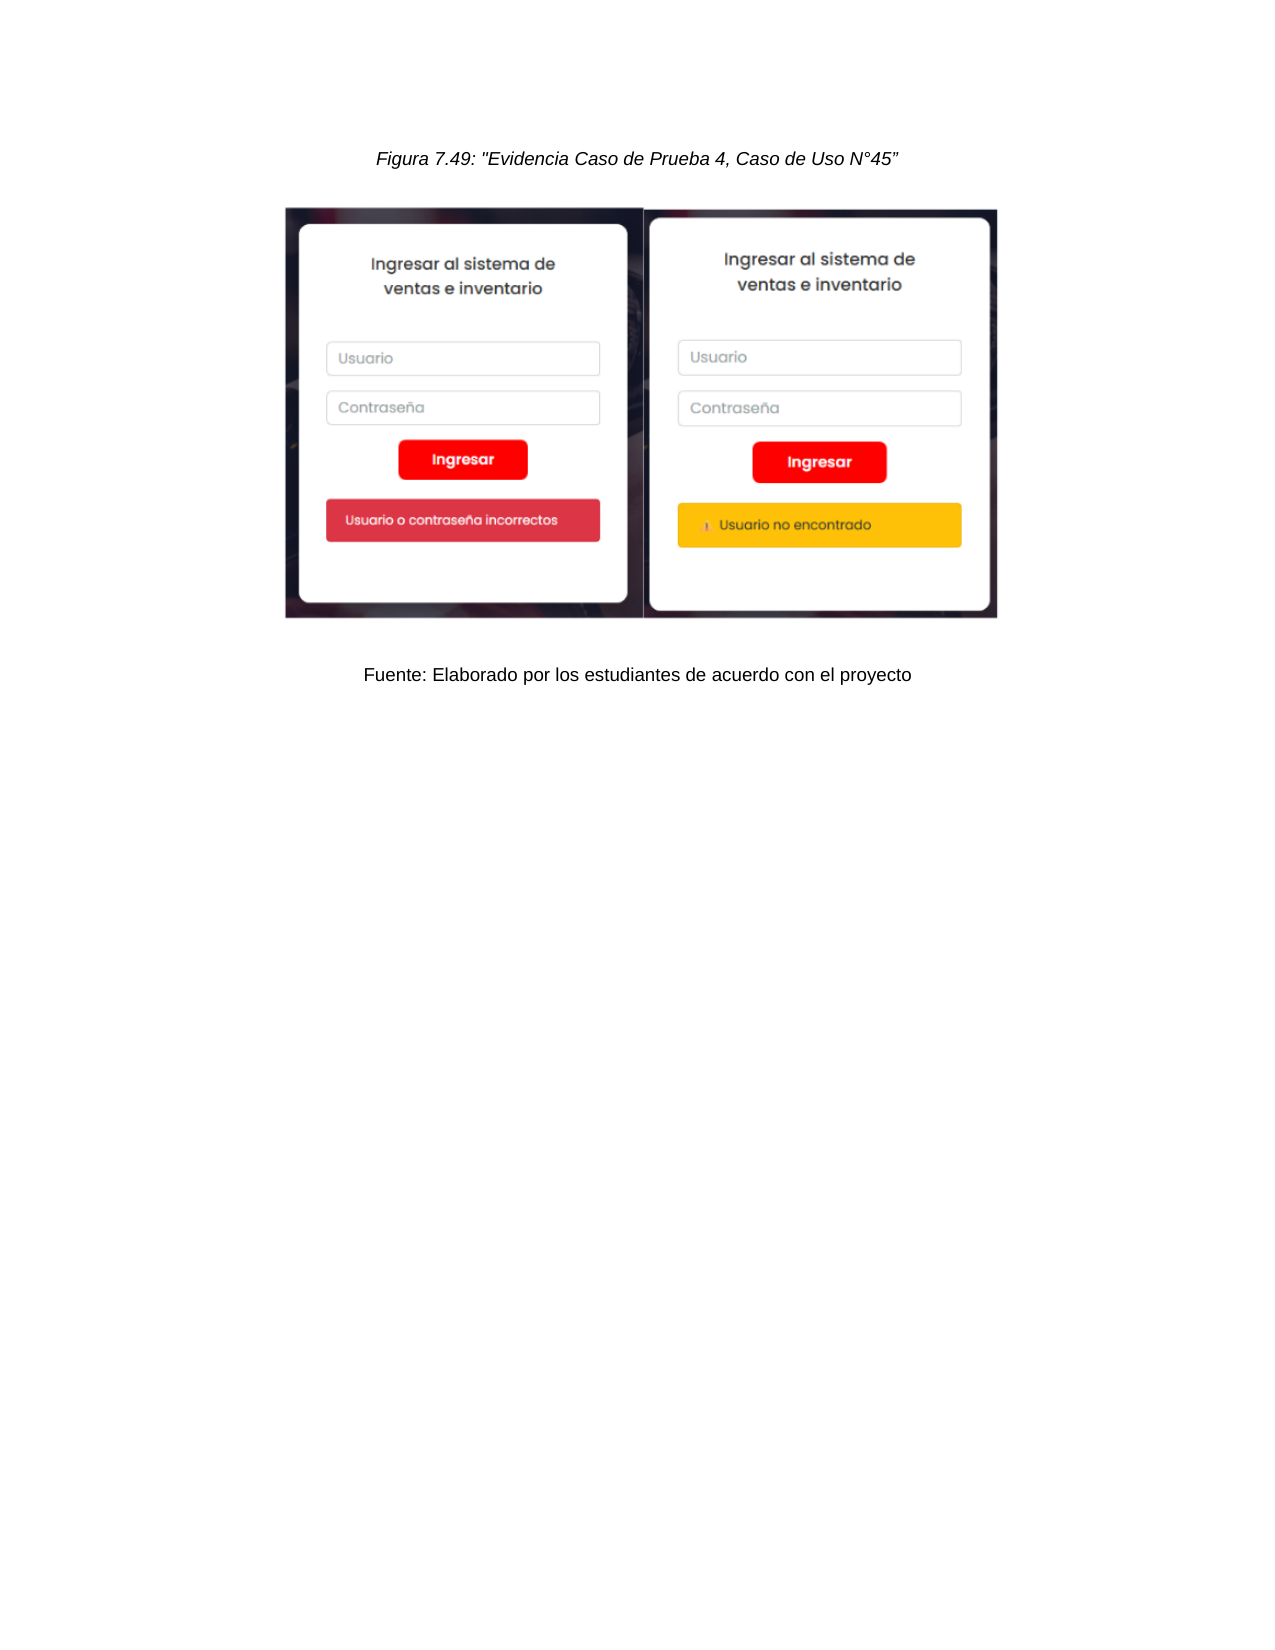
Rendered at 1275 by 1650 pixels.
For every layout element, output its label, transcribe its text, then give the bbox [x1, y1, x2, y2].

picture [267, 190, 1008, 633]
text Fuente: Elaborado por los estudiantes de acuerdo con el proyecto [148, 664, 1127, 685]
text Figura 7.49: "Evidencia Caso de Prueba 4, Caso de Uso N°45” [148, 148, 1127, 169]
